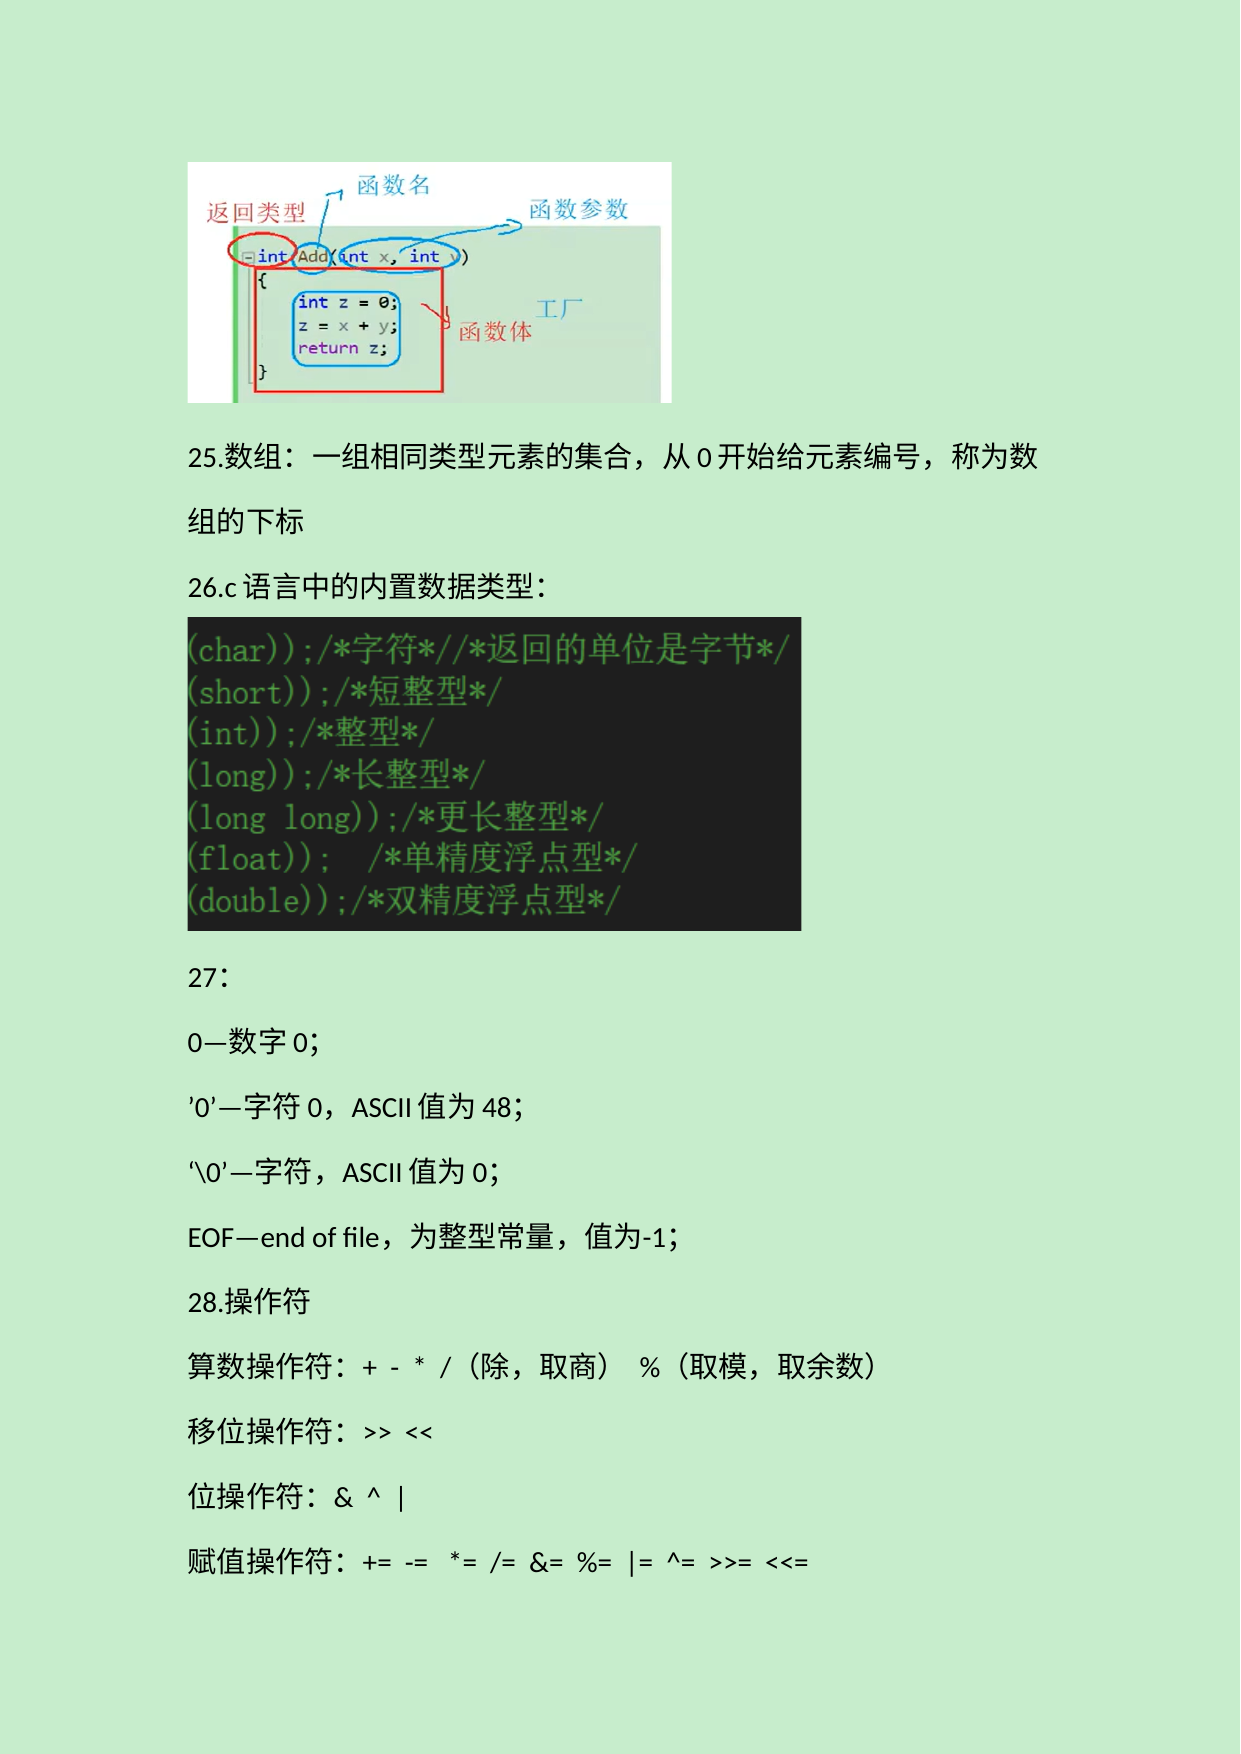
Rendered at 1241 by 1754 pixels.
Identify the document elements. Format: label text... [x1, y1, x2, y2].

text ‘\0’—字符，ASCII值为0； [187, 1137, 1053, 1202]
text EOF—end of file，为整型常量，值为-1； [187, 1202, 1053, 1267]
text 25.数组：一组相同类型元素的集合，从0开始给元素编号，称为数组的下标 [187, 422, 1053, 552]
picture [187, 162, 672, 403]
text 移位操作符：>> << [187, 1397, 1053, 1462]
text 27： [187, 942, 1053, 1007]
text 0—数字0； [187, 1007, 1053, 1072]
text ’0’—字符0，ASCII值为48； [187, 1072, 1053, 1137]
text 26.c语言中的内置数据类型： [187, 552, 1053, 617]
text 赋值操作符：+= -= *= /= &= %= |= ^= >>= <<= [187, 1527, 1053, 1592]
text 算数操作符：+ - * /（除，取商） %（取模，取余数） [187, 1332, 1053, 1397]
picture [187, 617, 802, 931]
text 28.操作符 [187, 1267, 1053, 1332]
text 位操作符：& ^ | [187, 1462, 1053, 1527]
